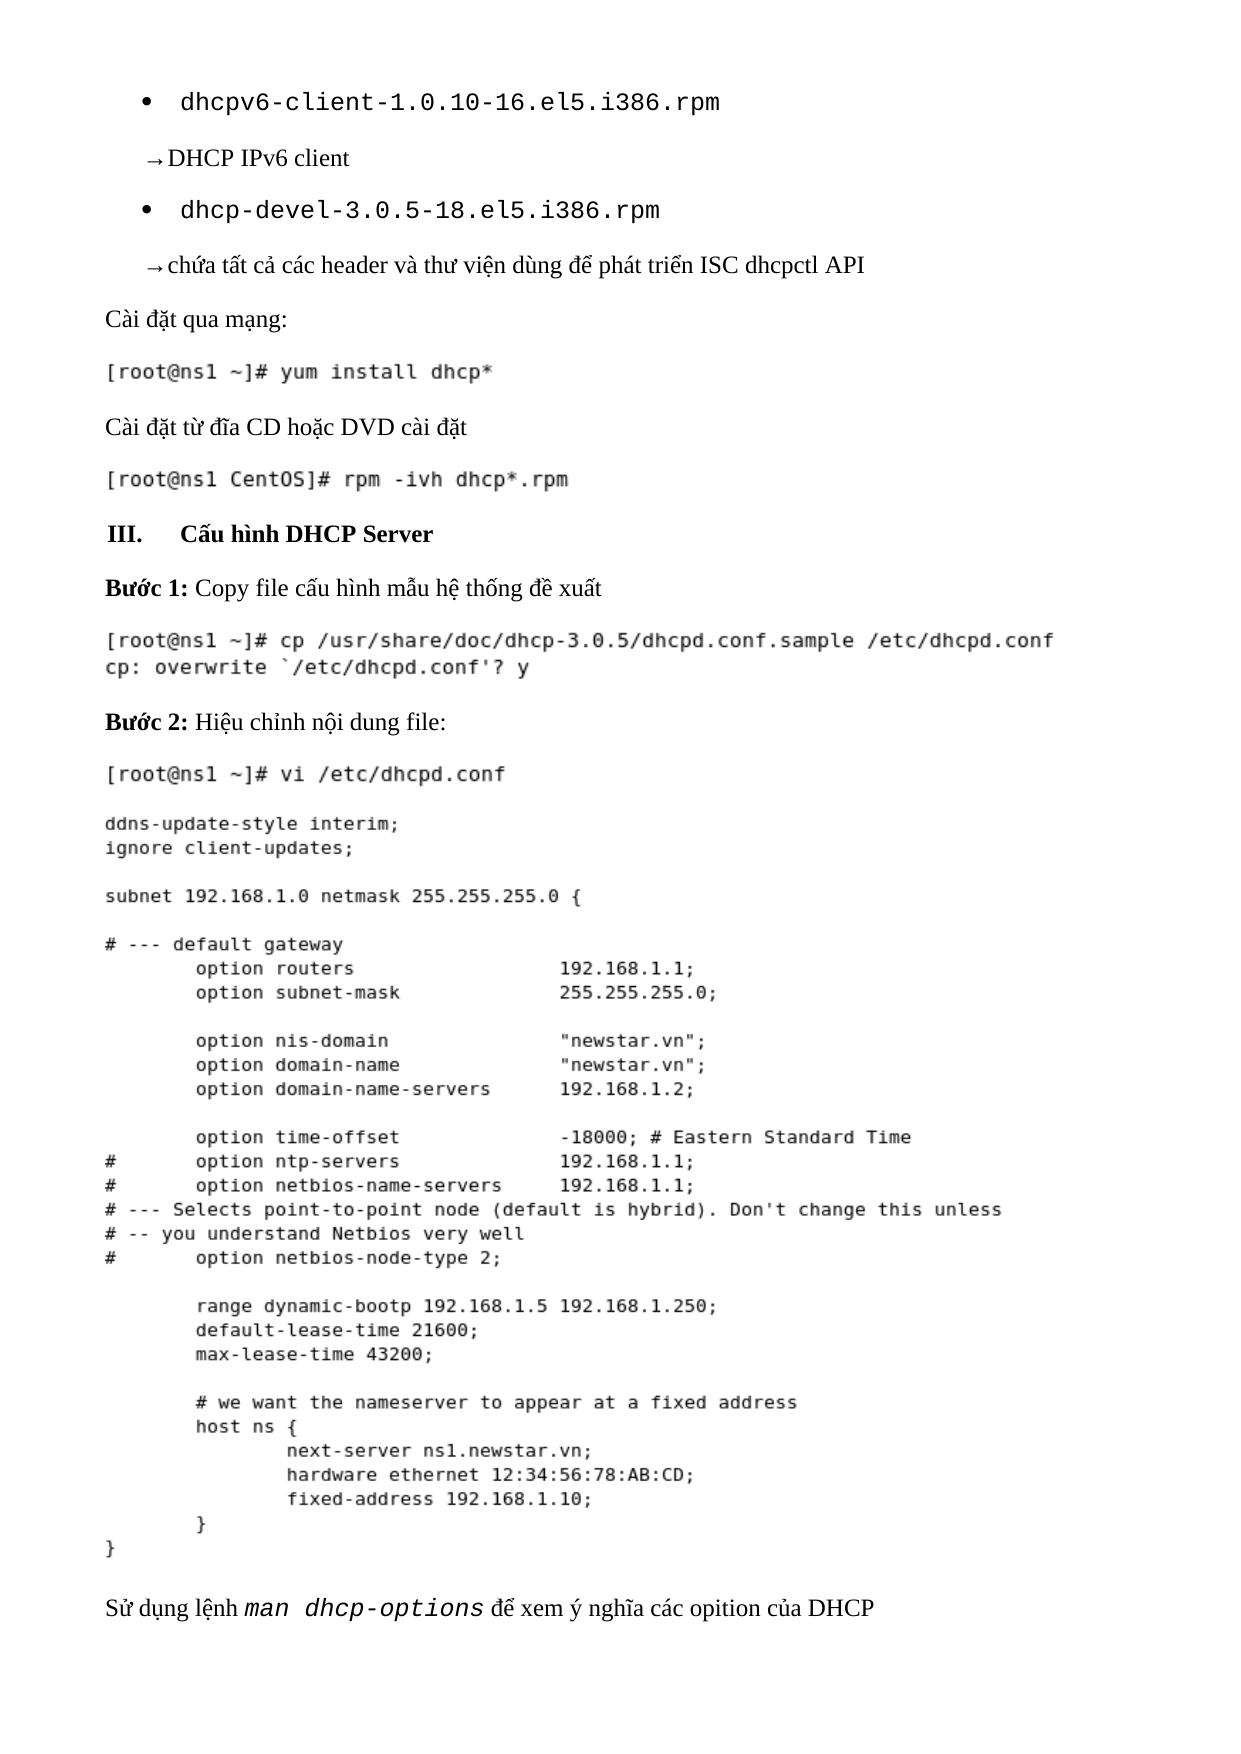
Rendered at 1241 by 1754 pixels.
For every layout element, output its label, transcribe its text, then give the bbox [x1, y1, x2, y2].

list dhcpv6-client-1.0.10-16.el5.i386.rpm [142, 90, 1135, 118]
text Cài đặt từ đĩa CD hoặc DVD cài đặt [105, 412, 1135, 441]
list dhcp-devel-3.0.5-18.el5.i386.rpm [142, 197, 1135, 226]
picture [105, 465, 575, 495]
text →chứa tất cả các header và thư viện dùng để phát triển ISC dhcpctl API [105, 251, 1135, 279]
picture [105, 813, 1007, 1569]
picture [105, 760, 511, 788]
picture [105, 627, 1061, 682]
text Bước 1: Copy file cấu hình mẫu hệ thống đề xuất [105, 573, 1135, 602]
picture [105, 358, 500, 387]
text Bước 2: Hiệu chỉnh nội dung file: [105, 707, 1135, 735]
list Cấu hình DHCP Server [142, 519, 1135, 548]
text Cài đặt qua mạng: [105, 304, 1135, 333]
text Sử dụng lệnh man dhcp-options để xem ý nghĩa các opition của DHCP [105, 1593, 1135, 1624]
text →DHCP IPv6 client [105, 143, 1135, 172]
